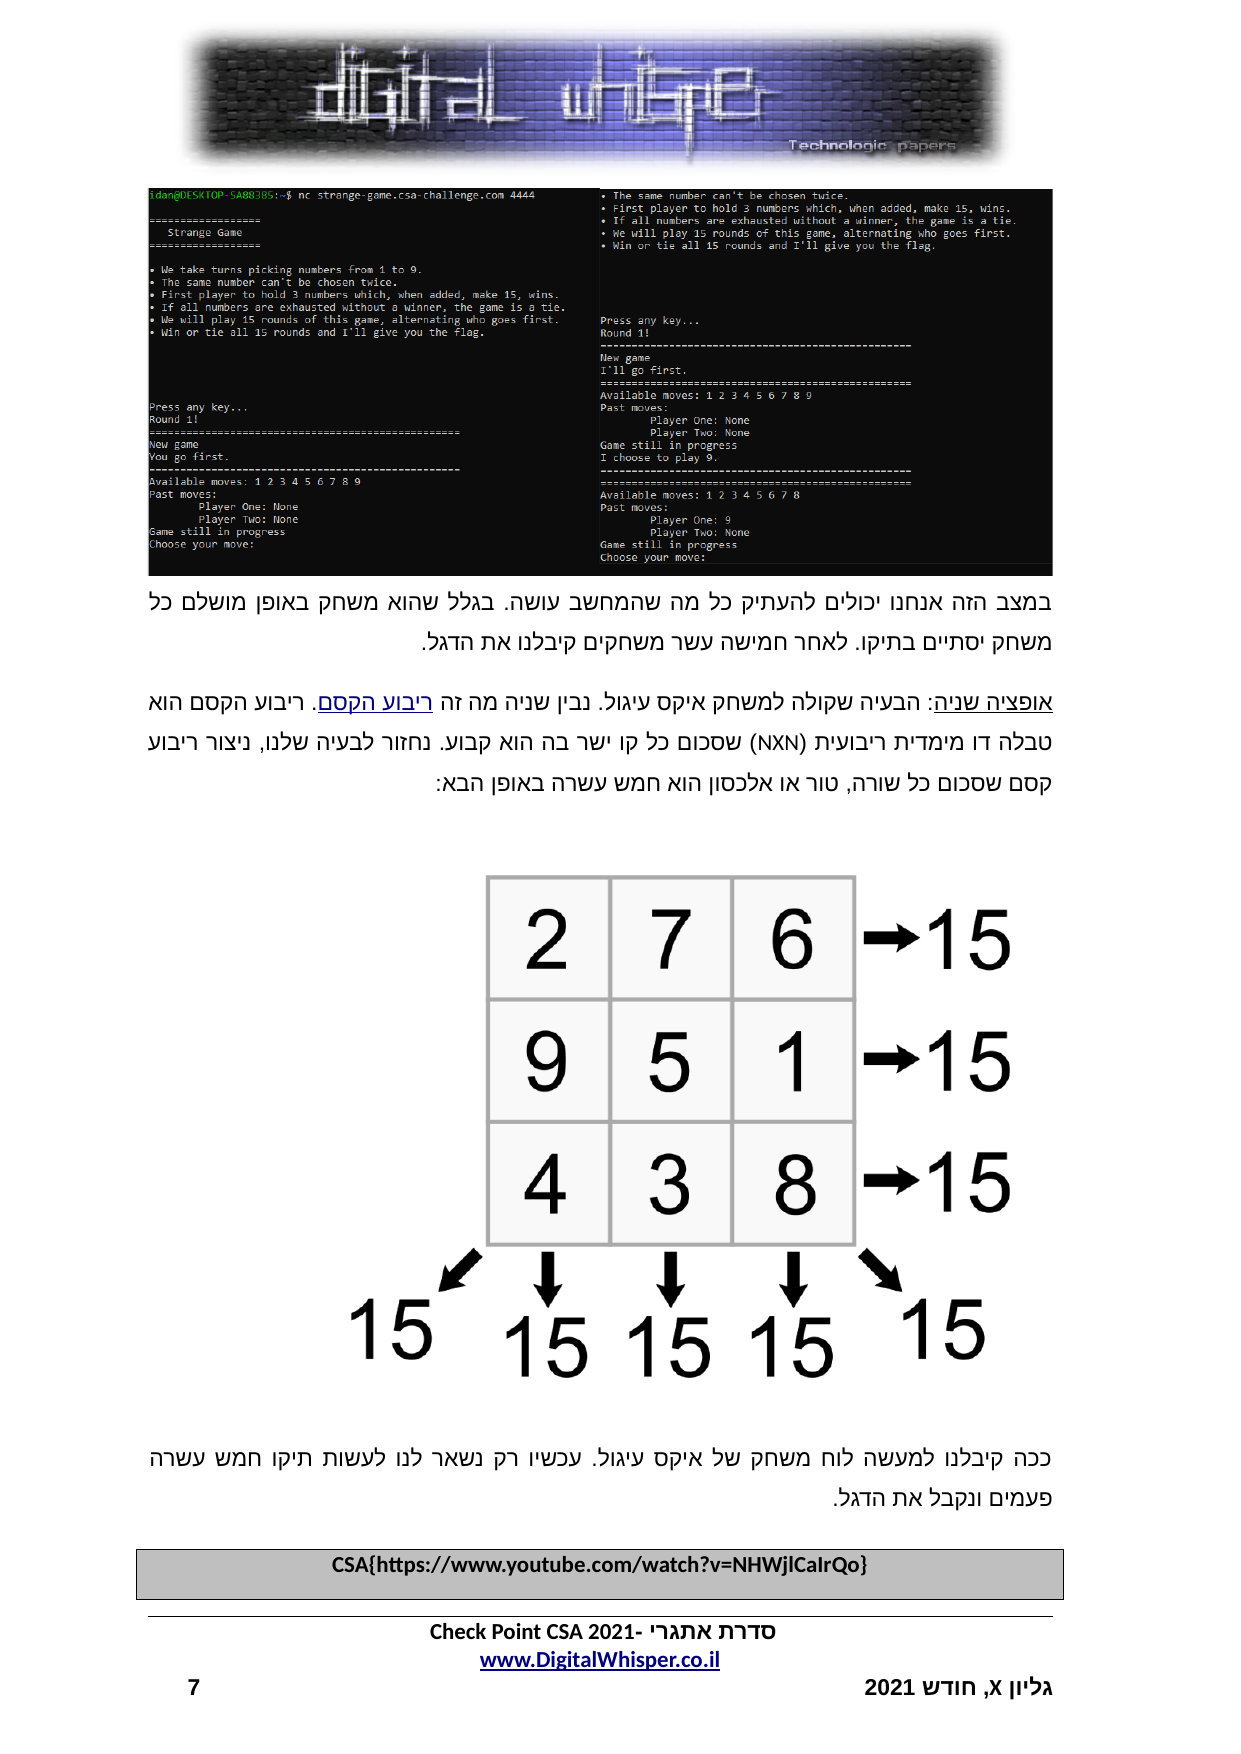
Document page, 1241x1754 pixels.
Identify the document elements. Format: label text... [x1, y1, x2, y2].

text אופציה ראשונה: הרצנו את המשחק כמה פעמיים ושמנו לב שלפעמיים המחשב מתחיל ולפעמיים אנחנו מתחילים. לכן אנחנו יכולים לפתוח שני sessions שפעם אחת אנחנו מתחילים ובשני המחשב מתחיל.במצב הזה אנחנו יכולים להעתיק כל מה שהמחשב עושה. בגלל שהוא משחק באופן מושלם כל משחק יסתיים בתיקו. לאחר חמישה עשר משחקים קיבלנו את הדגל. [148, 576, 1053, 655]
table_header CSA{https://www.youtube.com/watch?v=NHWjlCaIrQo} [137, 1550, 1063, 1599]
text אופציה שניה: הבעיה שקולה למשחק איקס עיגול. נבין שניה מה זה ריבוע הקסם. ריבוע הקסם הוא טבלה דו מימדית ריבועית (NXN) שסכום כל קו ישר בה הוא קבוע. נחזור לבעיה שלנו, ניצור ריבוע קסם שסכום כל שורה, טור או אלכסון הוא חמש עשרה באופן הבא: [148, 689, 1053, 796]
text ככה קיבלנו למעשה לוח משחק של איקס עיגול. עכשיו רק נשאר לנו לעשות תיקו חמש עשרה פעמים ונקבל את הדגל. [148, 1445, 1053, 1511]
picture [147, 19, 1047, 178]
picture [316, 833, 1053, 1407]
picture [147, 188, 1053, 576]
